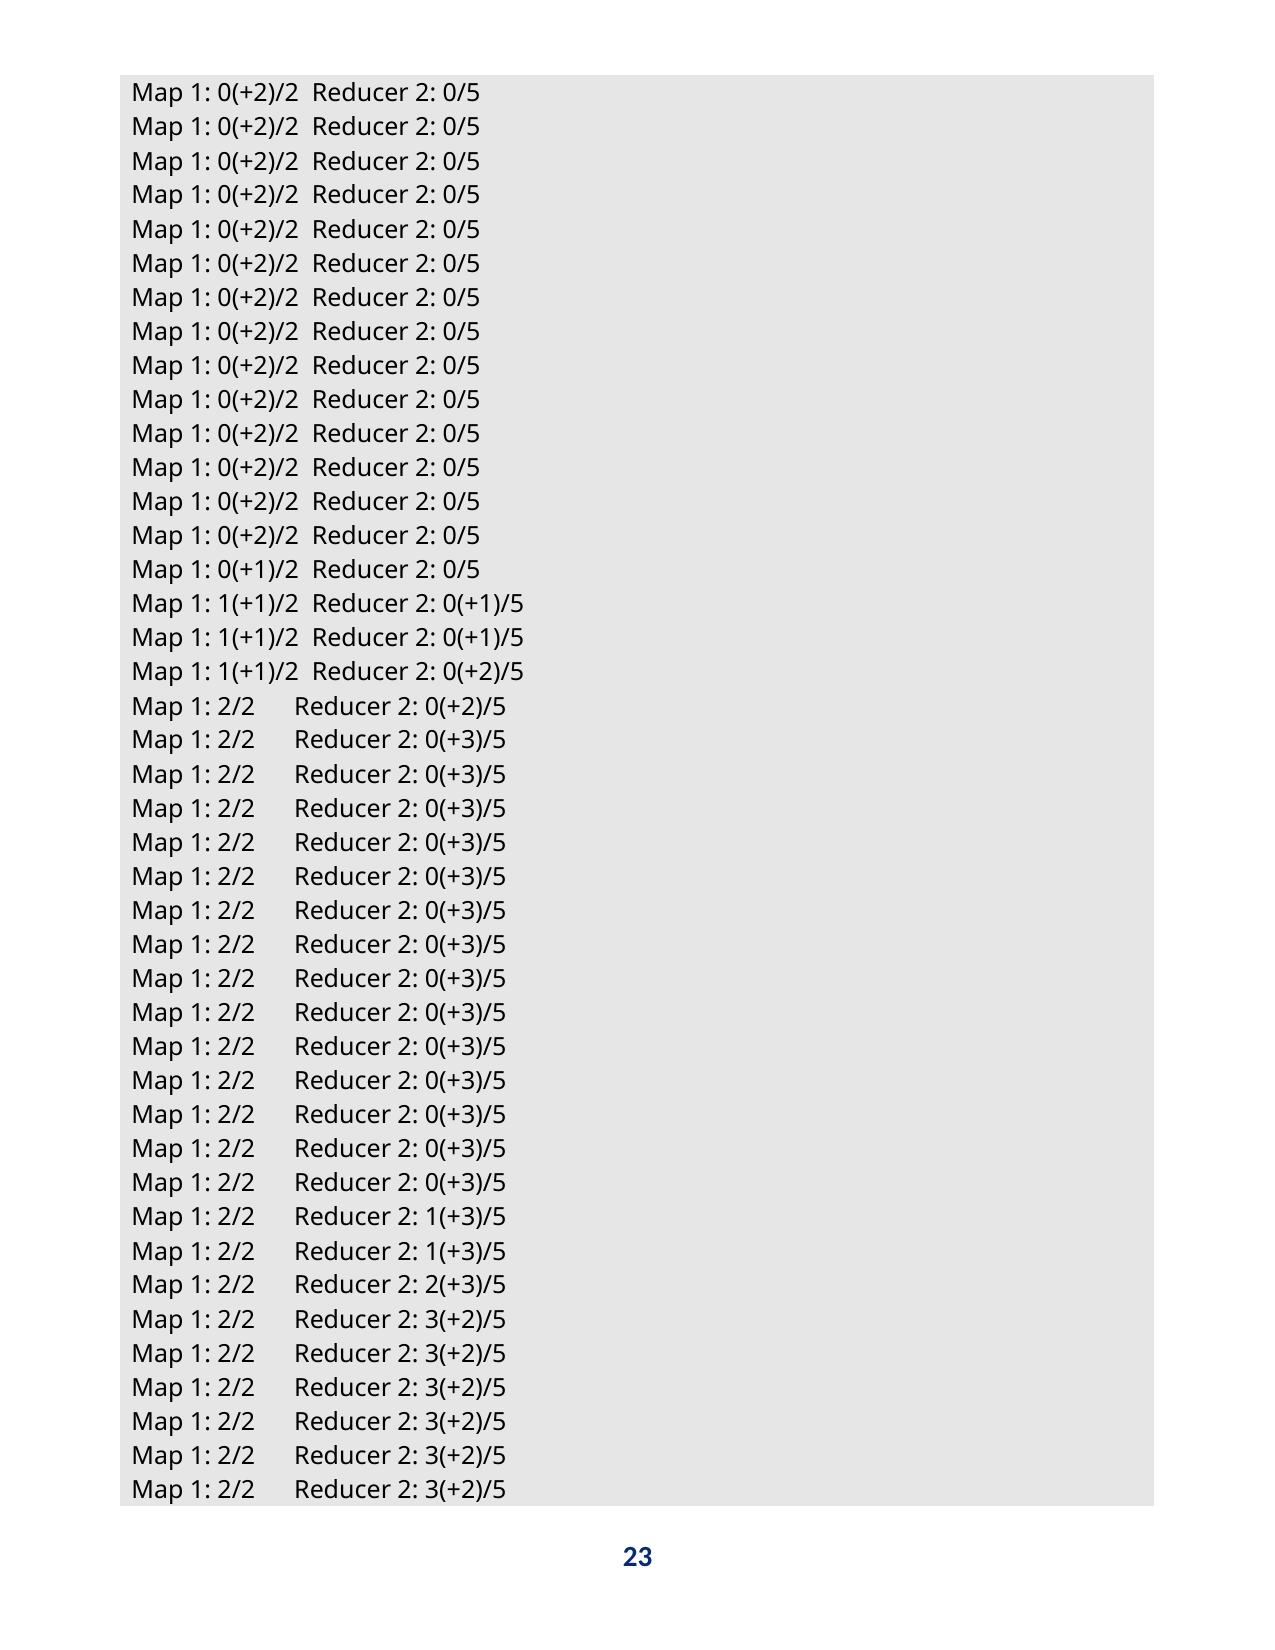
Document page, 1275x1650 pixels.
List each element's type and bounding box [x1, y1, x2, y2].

table_header [120, 75, 1154, 1506]
